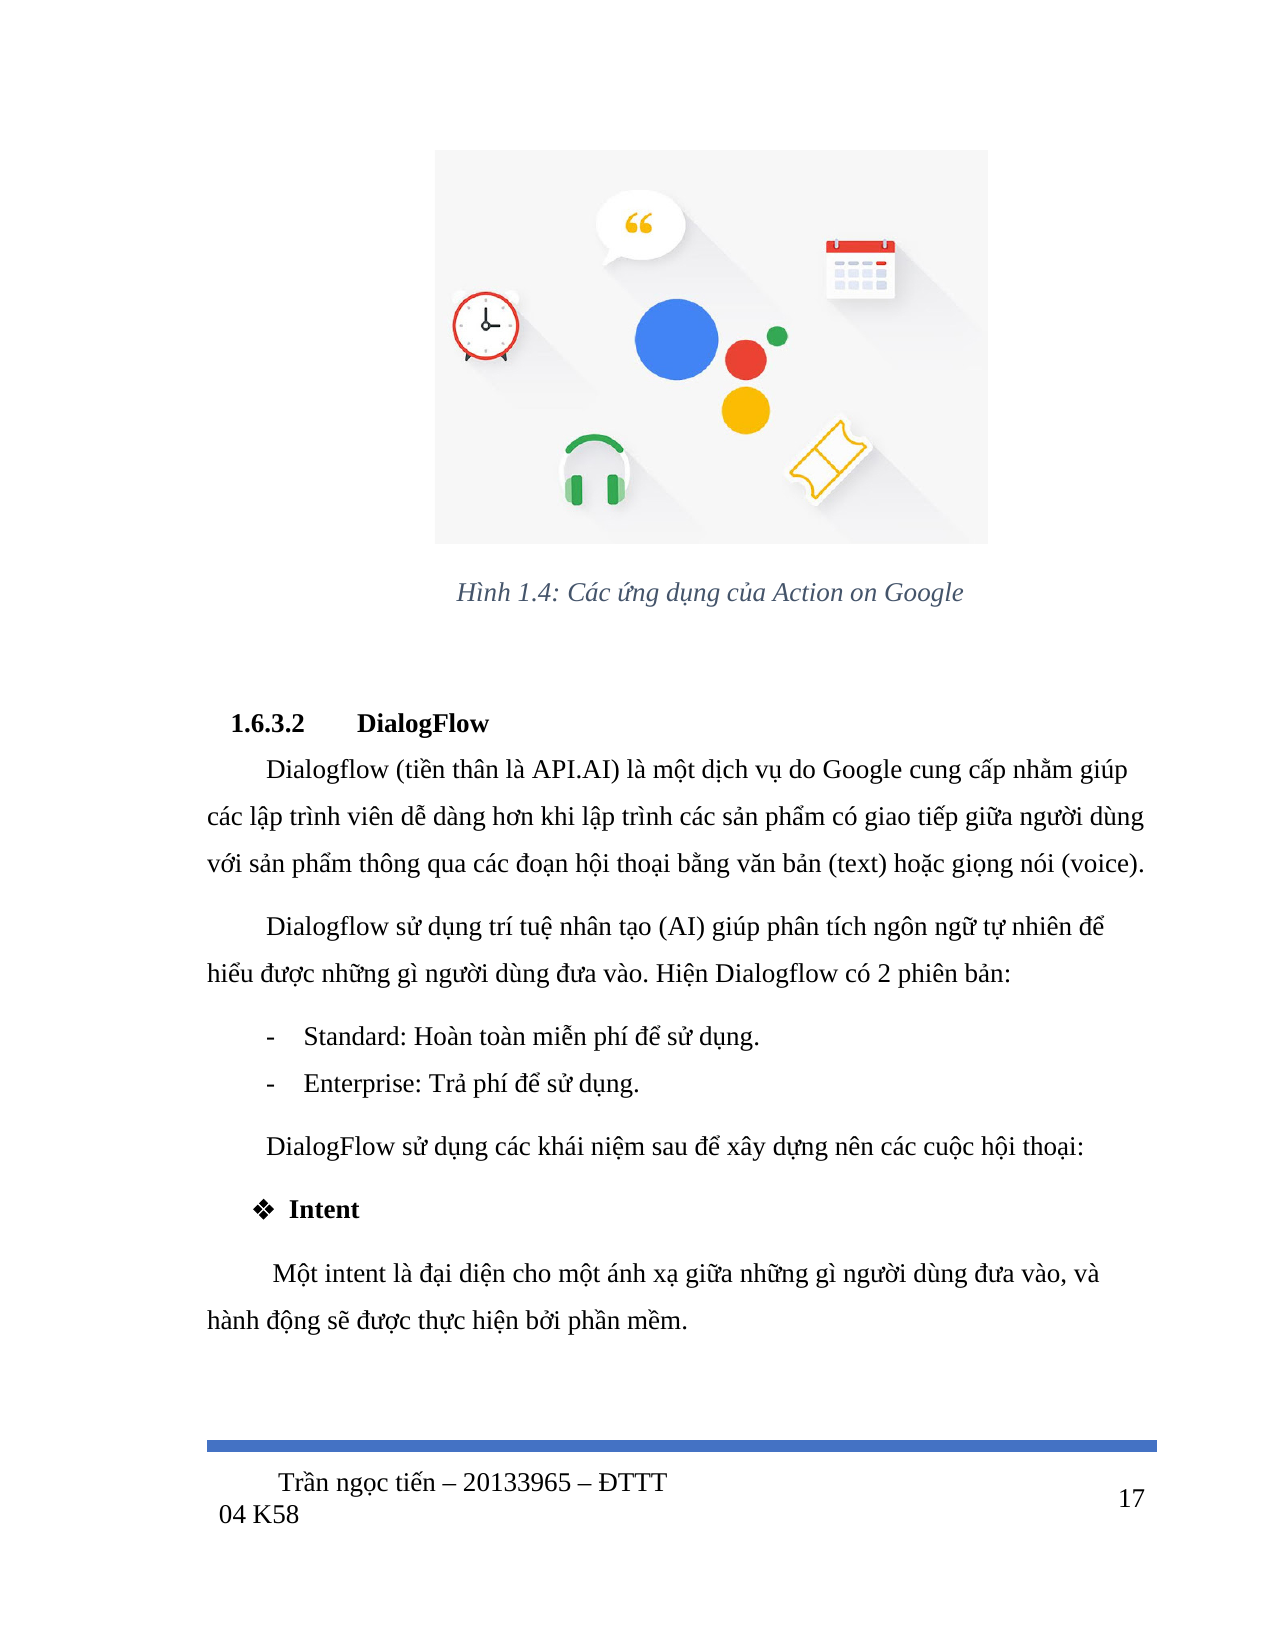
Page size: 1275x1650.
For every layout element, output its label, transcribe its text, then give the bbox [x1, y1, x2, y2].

list Intent [251, 1194, 1157, 1225]
text Dialogflow (tiền thân là API.AI) là một dịch vụ do Google cung cấp nhằm giúp các lập trình viên dễ dàng hơn khi lập trình các sản phẩm có giao tiếp giữa người dùng với sản phẩm thông qua các đoạn hội thoại bằng văn bản (text) hoặc giọng nói (voice). [207, 754, 1157, 878]
list Standard: Hoàn toàn miễn phí để sử dụng. [266, 1020, 1157, 1051]
picture [434, 150, 988, 544]
text DialogFlow sử dụng các khái niệm sau để xây dựng nên các cuộc hội thoại: [266, 1130, 1157, 1161]
text Hình 1.4: Các ứng dụng của Action on Google [207, 576, 1157, 607]
subtitle DialogFlow [230, 707, 1157, 738]
text Một intent là đại diện cho một ánh xạ giữa những gì người dùng đưa vào, và hành động sẽ được thực hiện bởi phần mềm. [207, 1257, 1157, 1335]
list Enterprise: Trả phí để sử dụng. [266, 1067, 1157, 1098]
text Dialogflow sử dụng trí tuệ nhân tạo (AI) giúp phân tích ngôn ngữ tự nhiên để hiểu được những gì người dùng đưa vào. Hiện Dialogflow có 2 phiên bản: [207, 910, 1157, 988]
